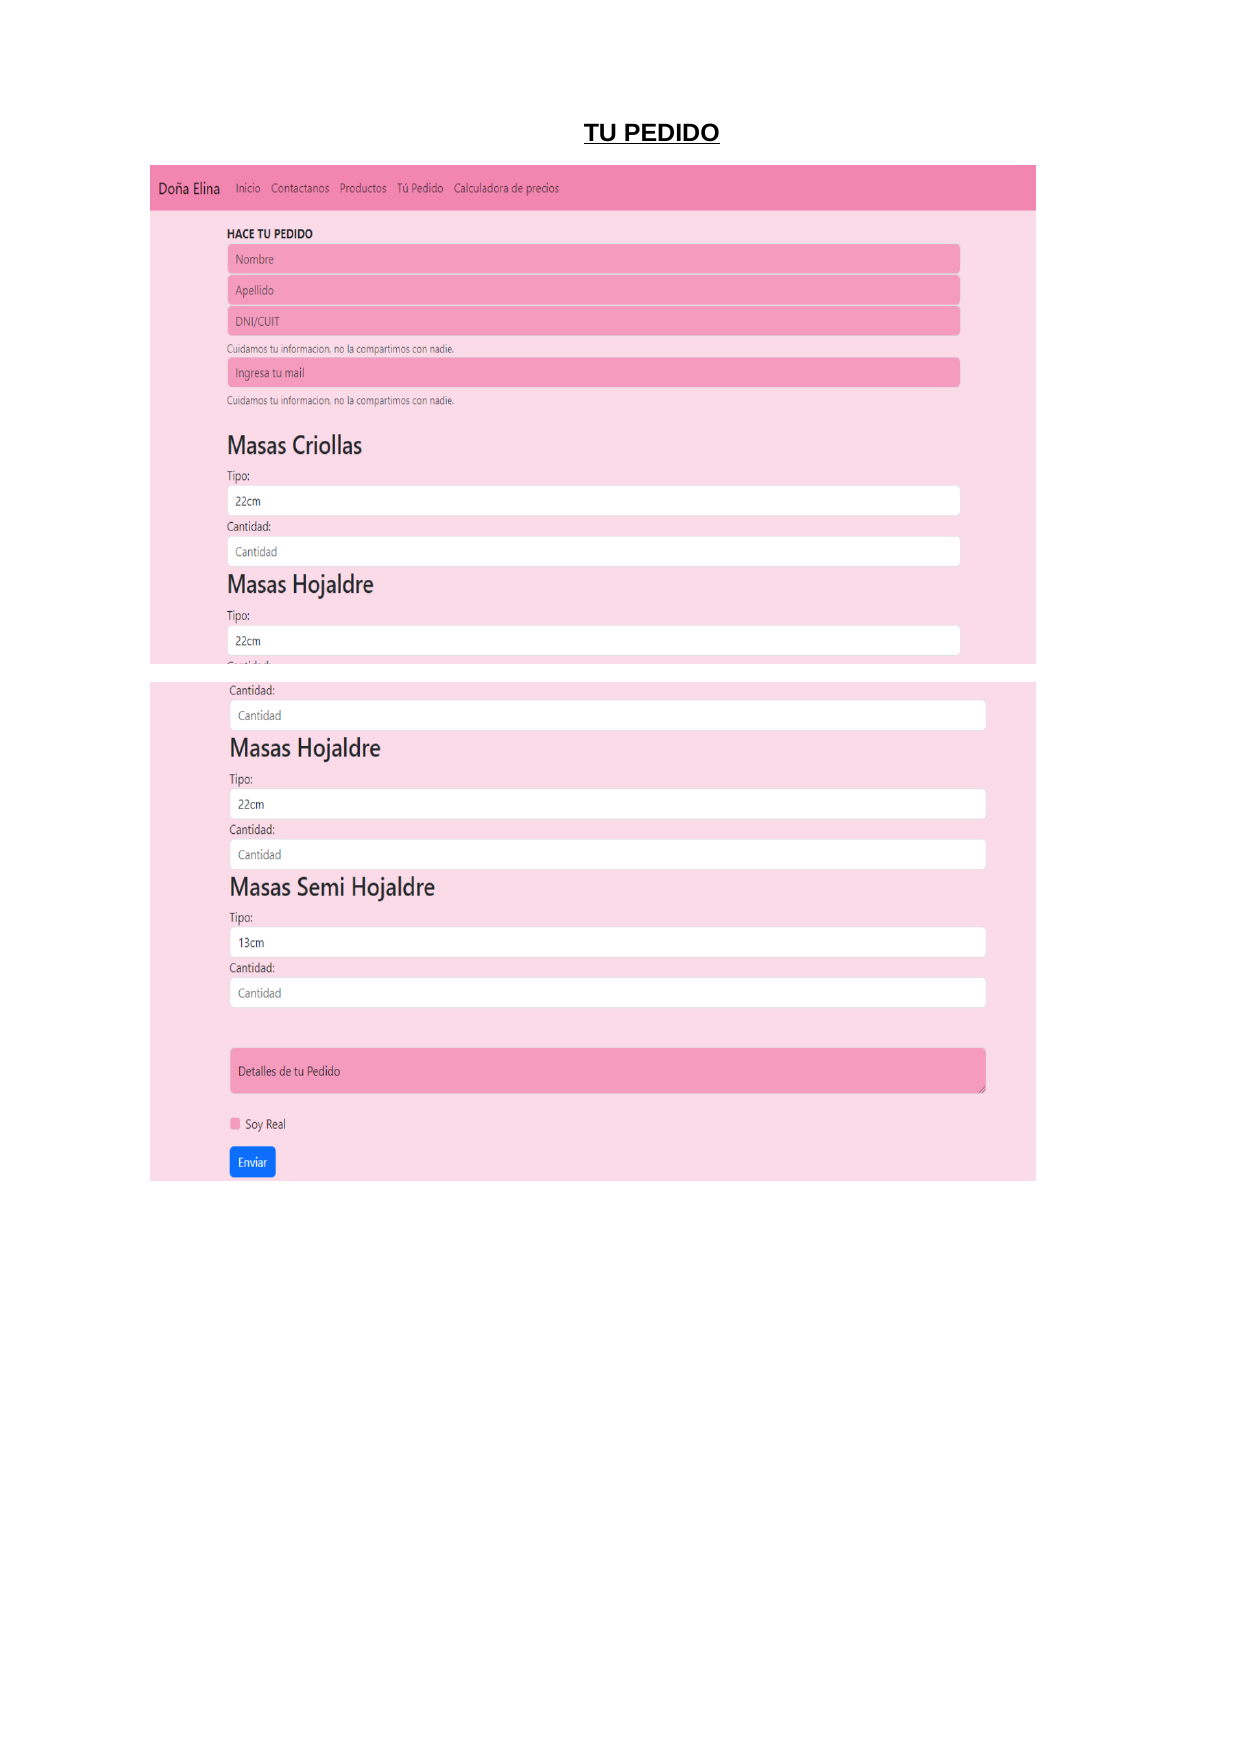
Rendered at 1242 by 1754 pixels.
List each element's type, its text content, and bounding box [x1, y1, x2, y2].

picture [150, 165, 1036, 664]
text TU PEDIDO [150, 118, 1153, 147]
picture [150, 682, 1036, 1181]
